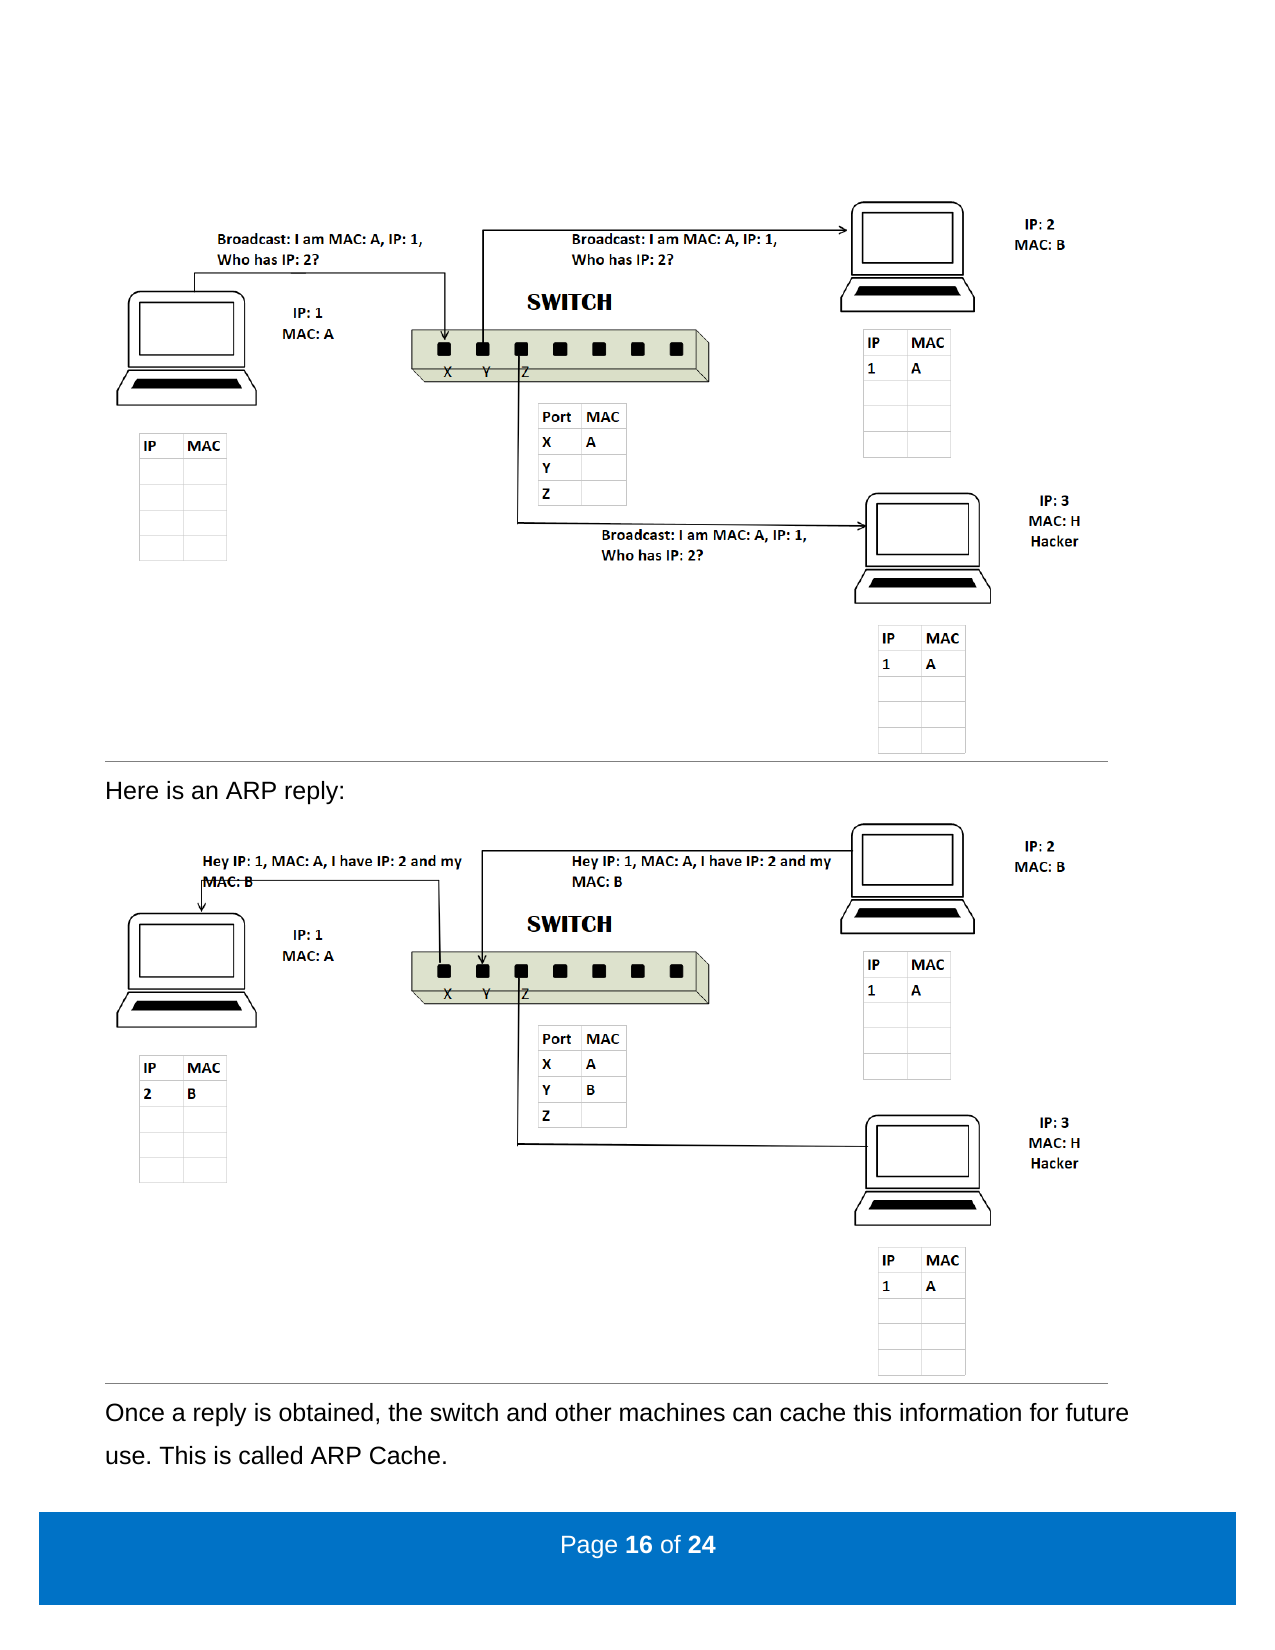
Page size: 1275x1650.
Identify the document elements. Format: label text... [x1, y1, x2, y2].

text Here is an ARP reply: [105, 776, 1170, 805]
text Once a reply is obtained, the switch and other machines can cache this information for future use. This is called ARP Cache. [105, 1398, 1170, 1470]
picture [105, 819, 1162, 1384]
picture [105, 198, 1162, 762]
